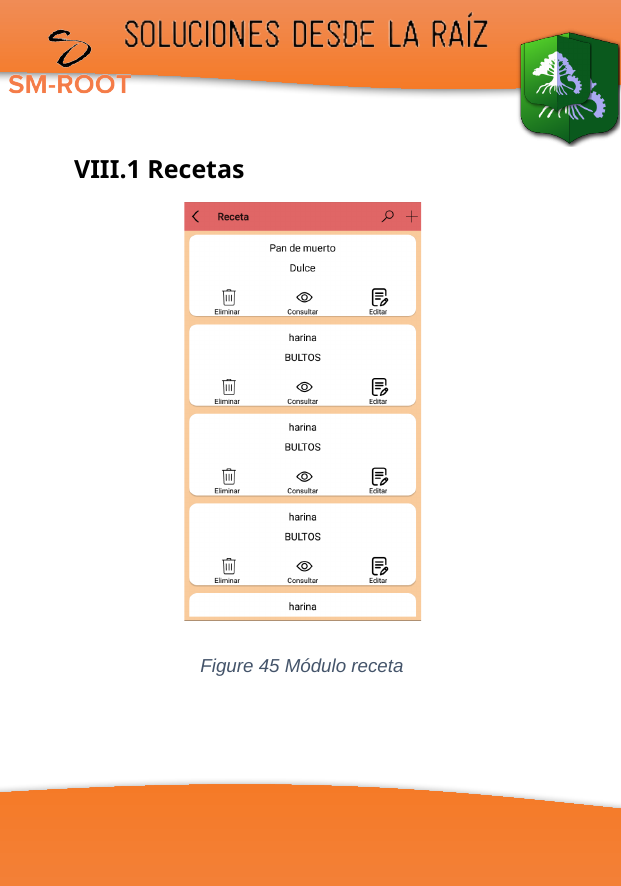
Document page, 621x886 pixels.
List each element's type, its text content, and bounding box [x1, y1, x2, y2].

picture [516, 28, 621, 147]
text Figure 45 Módulo receta [74, 655, 531, 676]
picture [184, 202, 422, 621]
subtitle VIII.1 Recetas [74, 152, 531, 186]
picture [7, 28, 132, 100]
